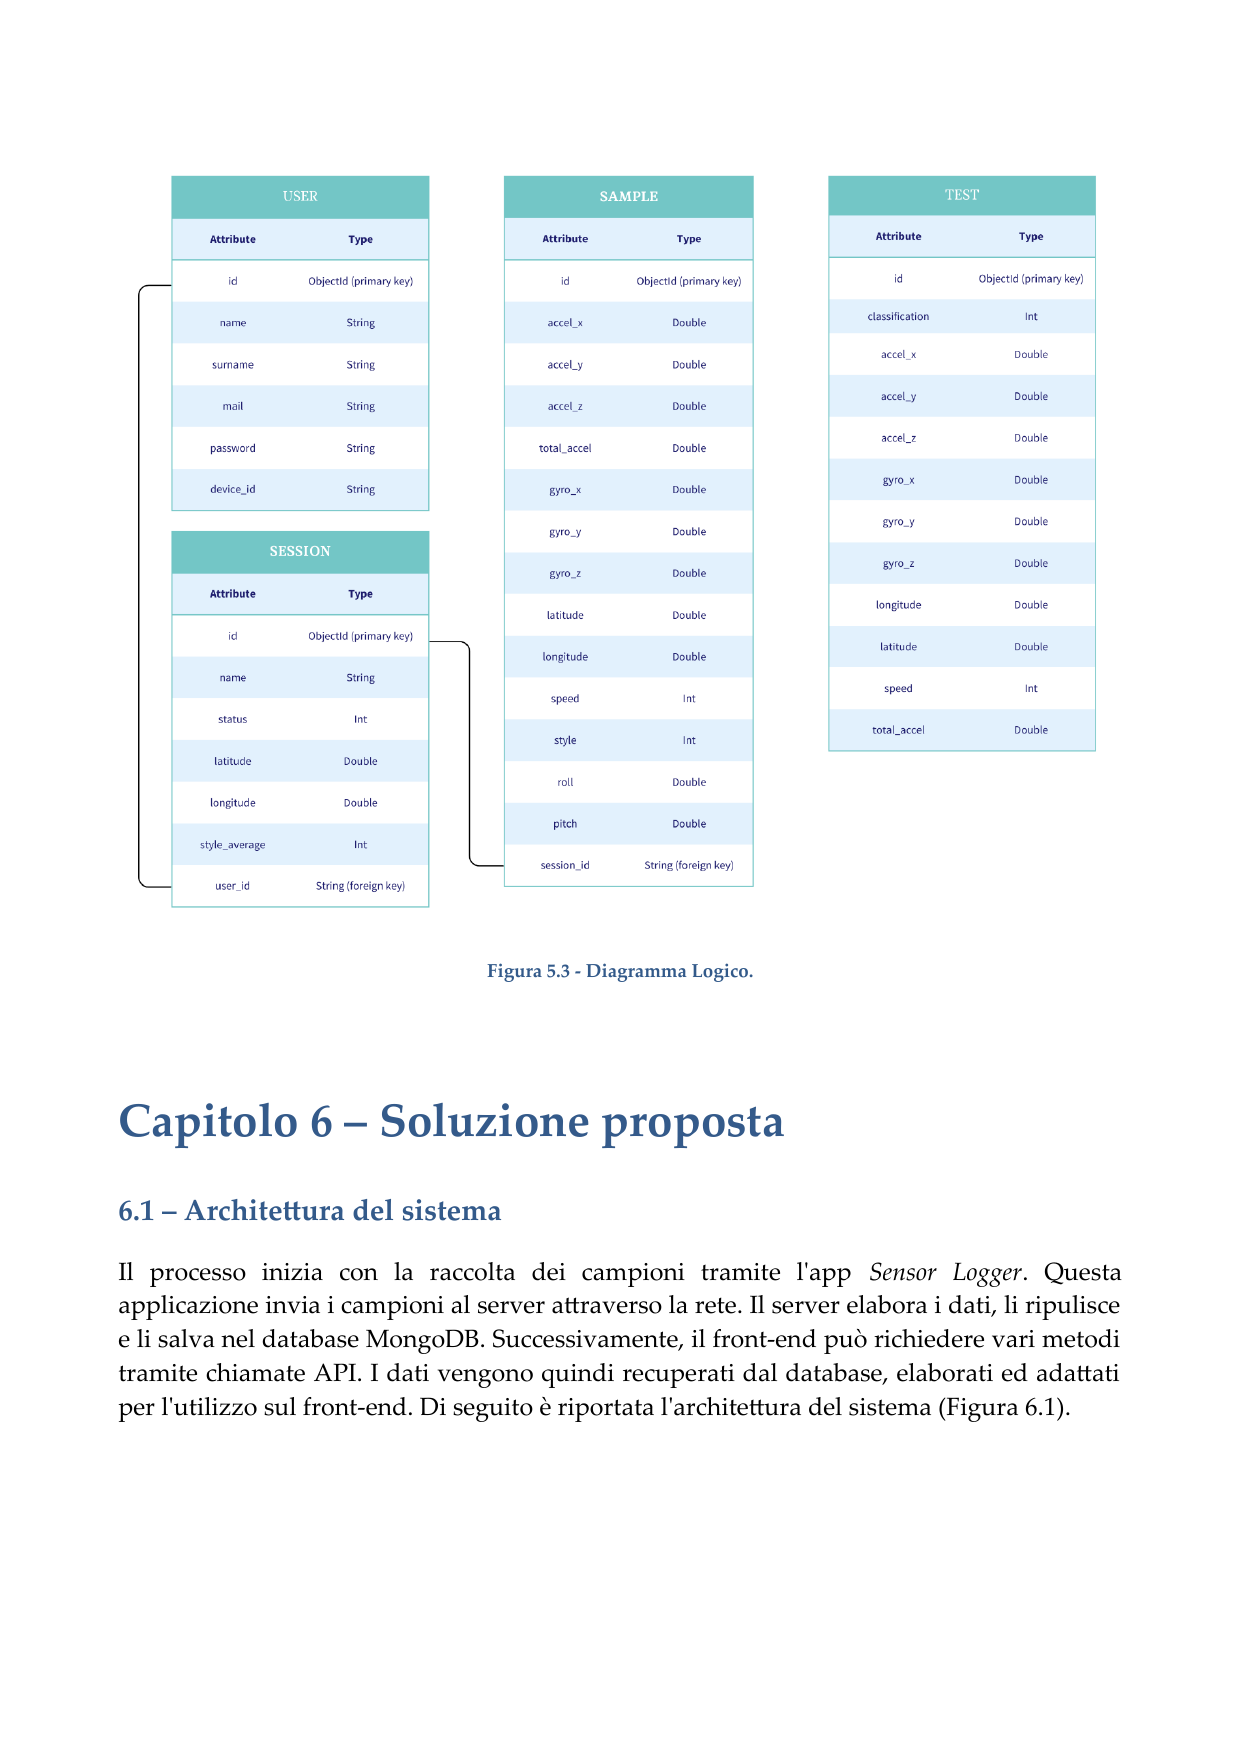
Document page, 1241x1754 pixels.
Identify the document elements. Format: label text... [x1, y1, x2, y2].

subtitle Capitolo 6 – Soluzione proposta 6.1 – Architettura del sistema [118, 1088, 1122, 1228]
text Il processo inizia con la raccolta dei campioni tramite l'app Sensor Logger. Questa applicazione invia i campioni al server attraverso la rete. Il server elabora i dati, li ripulisce e li salva nel database MongoDB. Successivamente, il front-end può richiedere vari metodi tramite chiamate API. I dati vengono quindi recuperati dal database, elaborati ed adattati per l'utilizzo sul front-end. Di seguito è riportata l'architettura del sistema (Figura 6.1). [118, 1253, 1122, 1422]
text Figura 5.3 - Diagramma Logico. [118, 958, 1122, 983]
picture [118, 147, 1123, 929]
